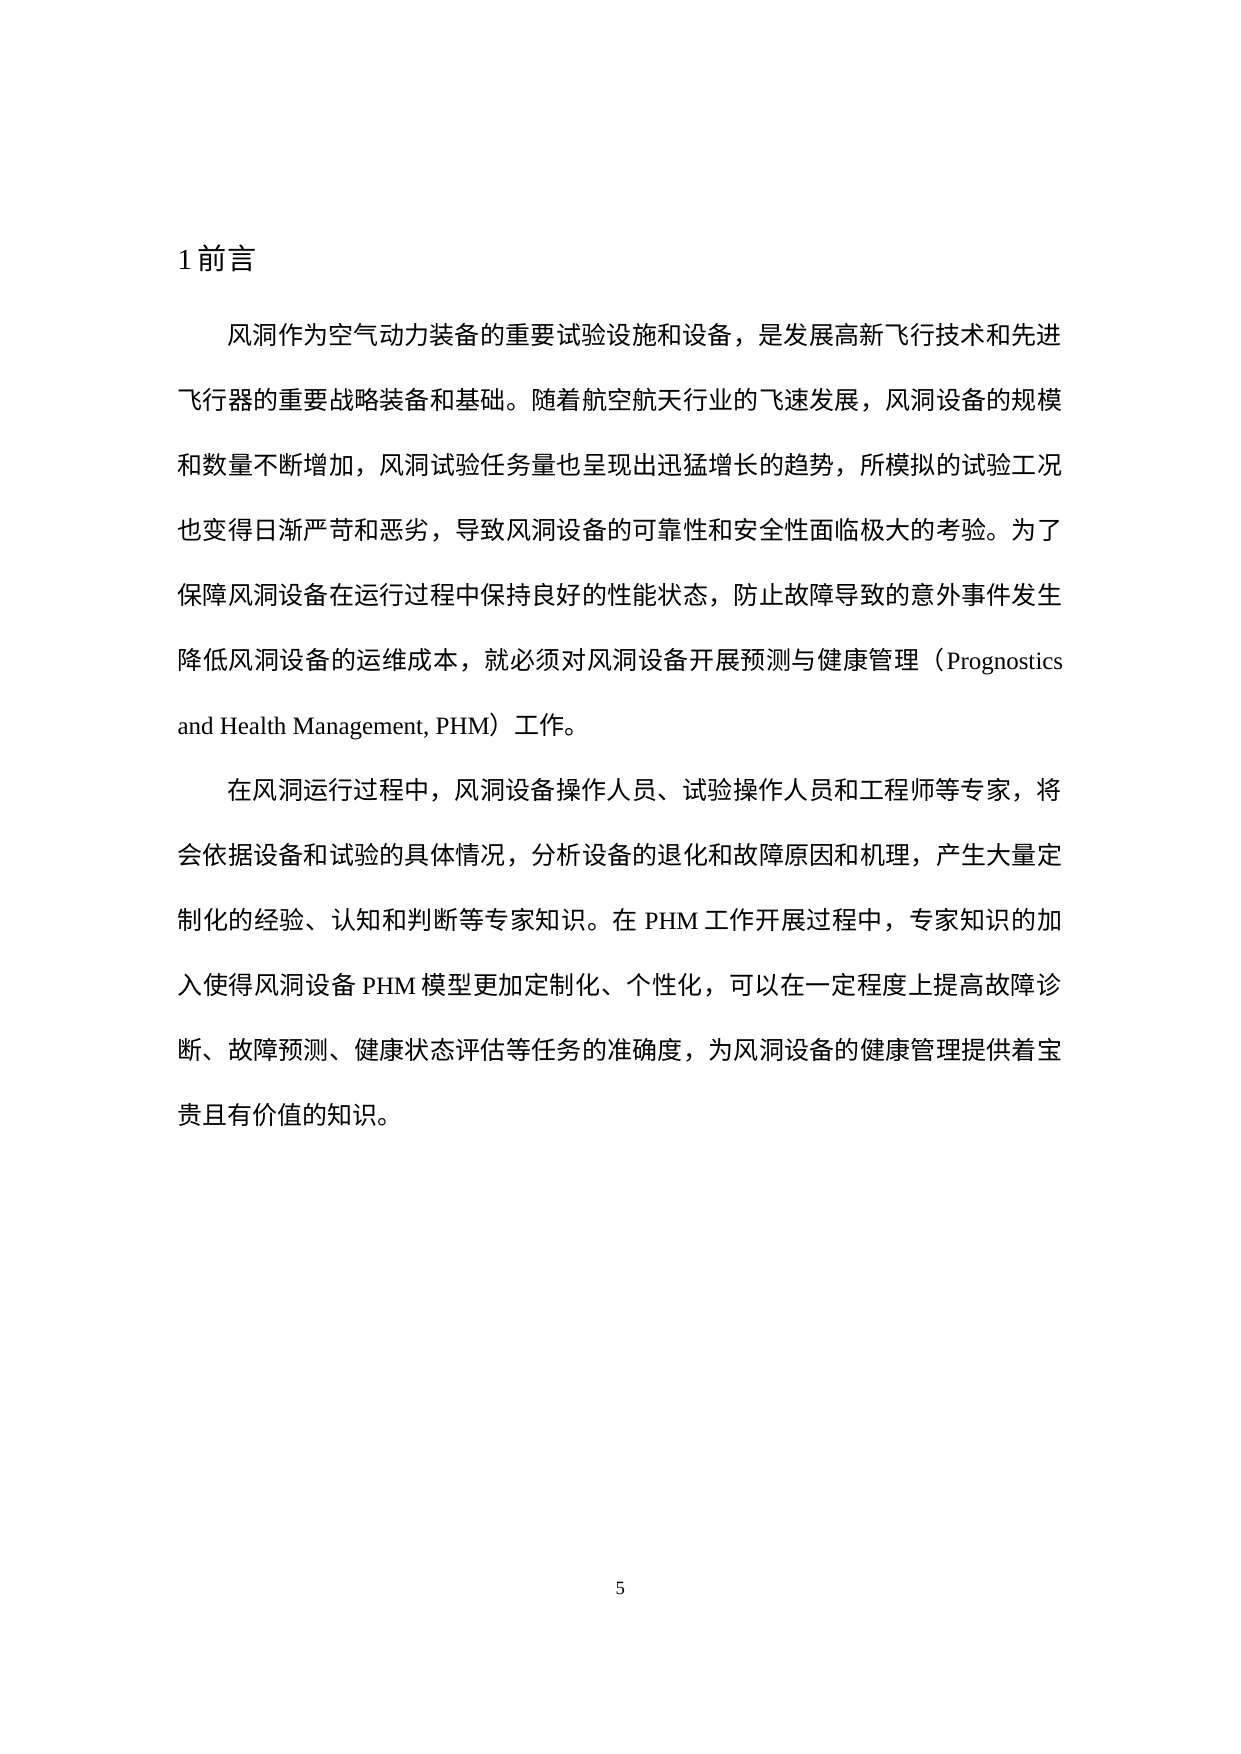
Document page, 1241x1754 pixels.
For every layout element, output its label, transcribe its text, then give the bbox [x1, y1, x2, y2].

text 在风洞运行过程中，风洞设备操作人员、试验操作人员和工程师等专家，将会依据设备和试验的具体情况，分析设备的退化和故障原因和机理，产生大量定制化的经验、认知和判断等专家知识。在PHM工作开展过程中，专家知识的加入使得风洞设备PHM模型更加定制化、个性化，可以在一定程度上提高故障诊断、故障预测、健康状态评估等任务的准确度，为风洞设备的健康管理提供着宝贵且有价值的知识。 [177, 756, 1063, 1146]
text 风洞作为空气动力装备的重要试验设施和设备，是发展高新飞行技术和先进飞行器的重要战略装备和基础。随着航空航天行业的飞速发展，风洞设备的规模和数量不断增加，风洞试验任务量也呈现出迅猛增长的趋势，所模拟的试验工况也变得日渐严苛和恶劣，导致风洞设备的可靠性和安全性面临极大的考验。为了保障风洞设备在运行过程中保持良好的性能状态，防止故障导致的意外事件发生，降低风洞设备的运维成本，就必须对风洞设备开展预测与健康管理（Prognostics and Health Management, PHM）工作。 [177, 301, 1063, 756]
subtitle 1前言 [177, 224, 1063, 289]
